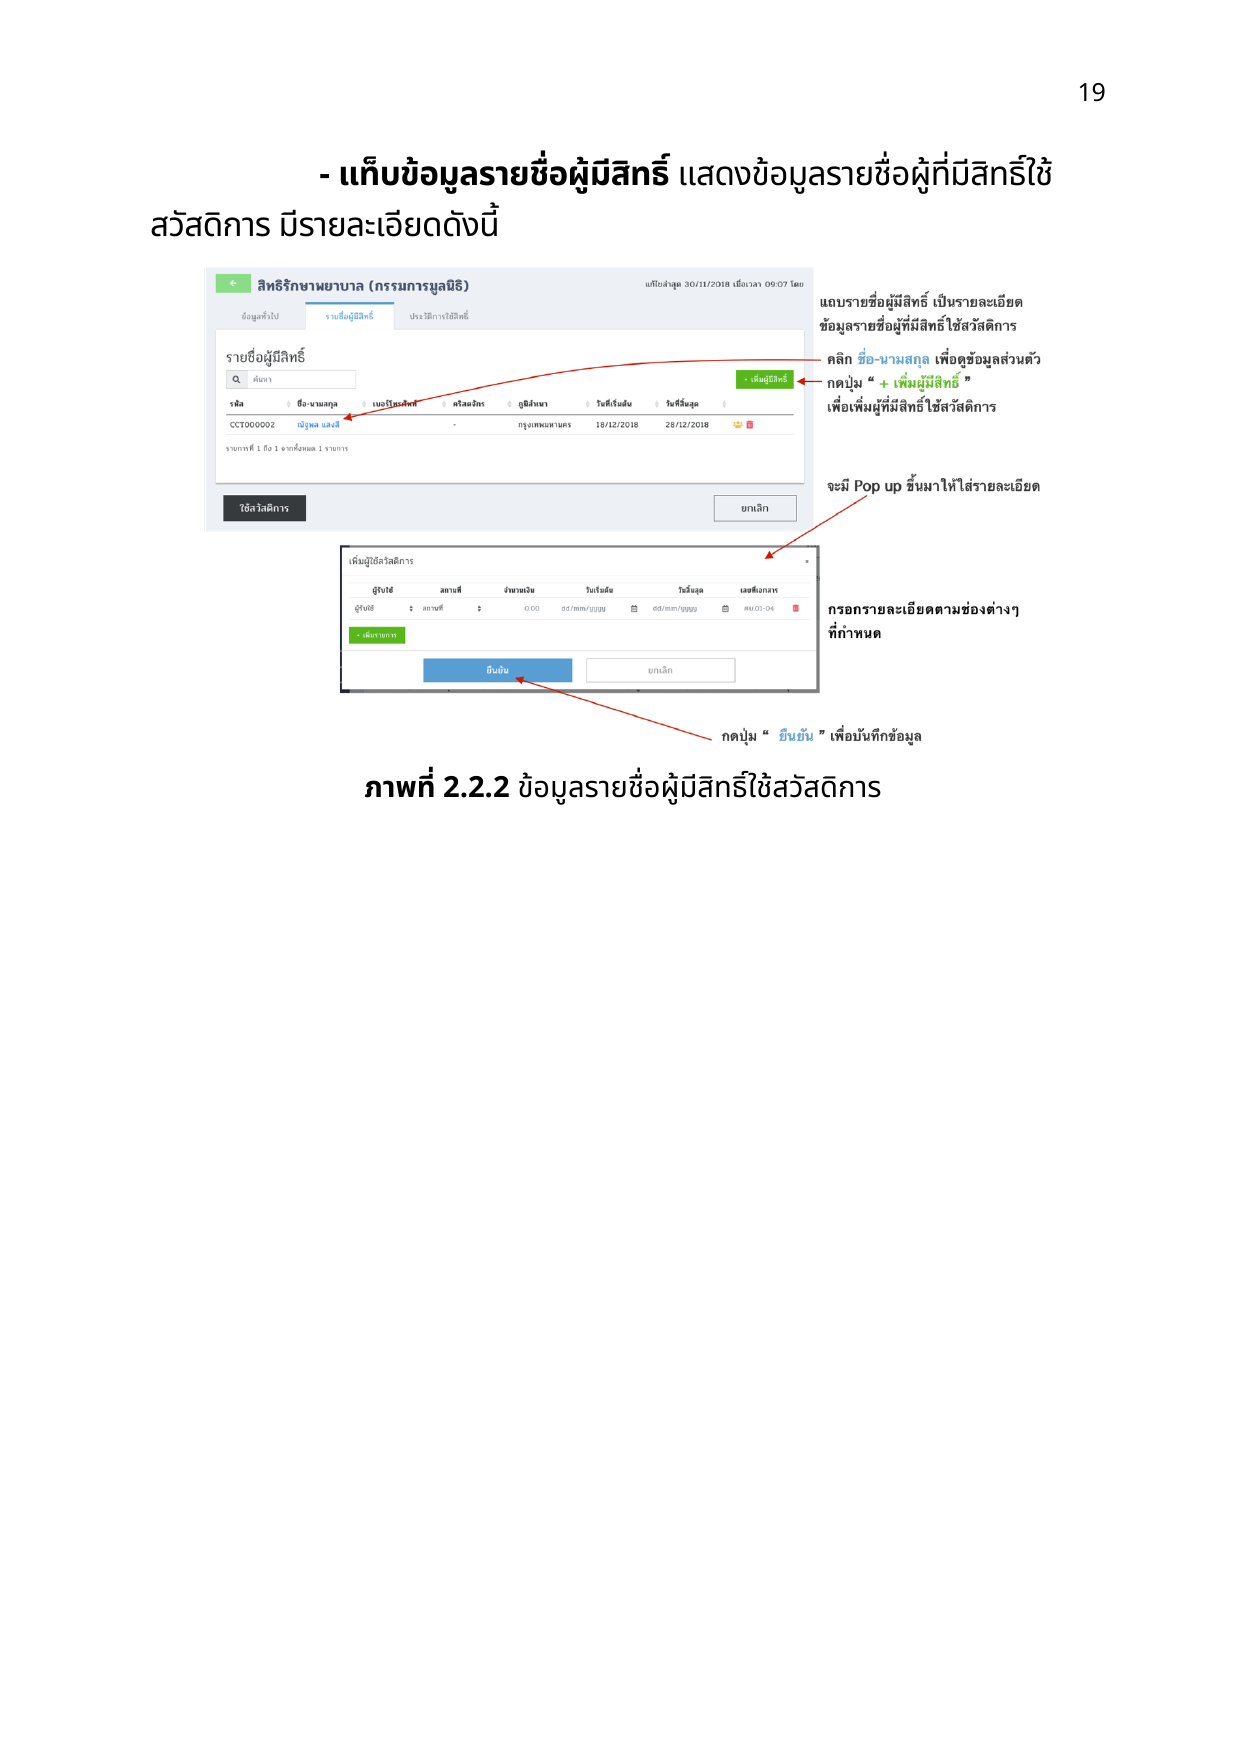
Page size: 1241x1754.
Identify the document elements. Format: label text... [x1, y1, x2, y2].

picture [194, 251, 1051, 767]
text ภาพที่ 2.2.2 ข้อมูลรายชื่อผู้มีสิทธิ์ใช้สวัสดิการ [150, 767, 1096, 811]
text - แท็บข้อมูลรายชื่อผู้มีสิทธิ์ แสดงข้อมูลรายชื่อผู้ที่มีสิทธิ์ใช้สวัสดิการ มีรายละเอียดดังนี้ [150, 150, 1096, 251]
